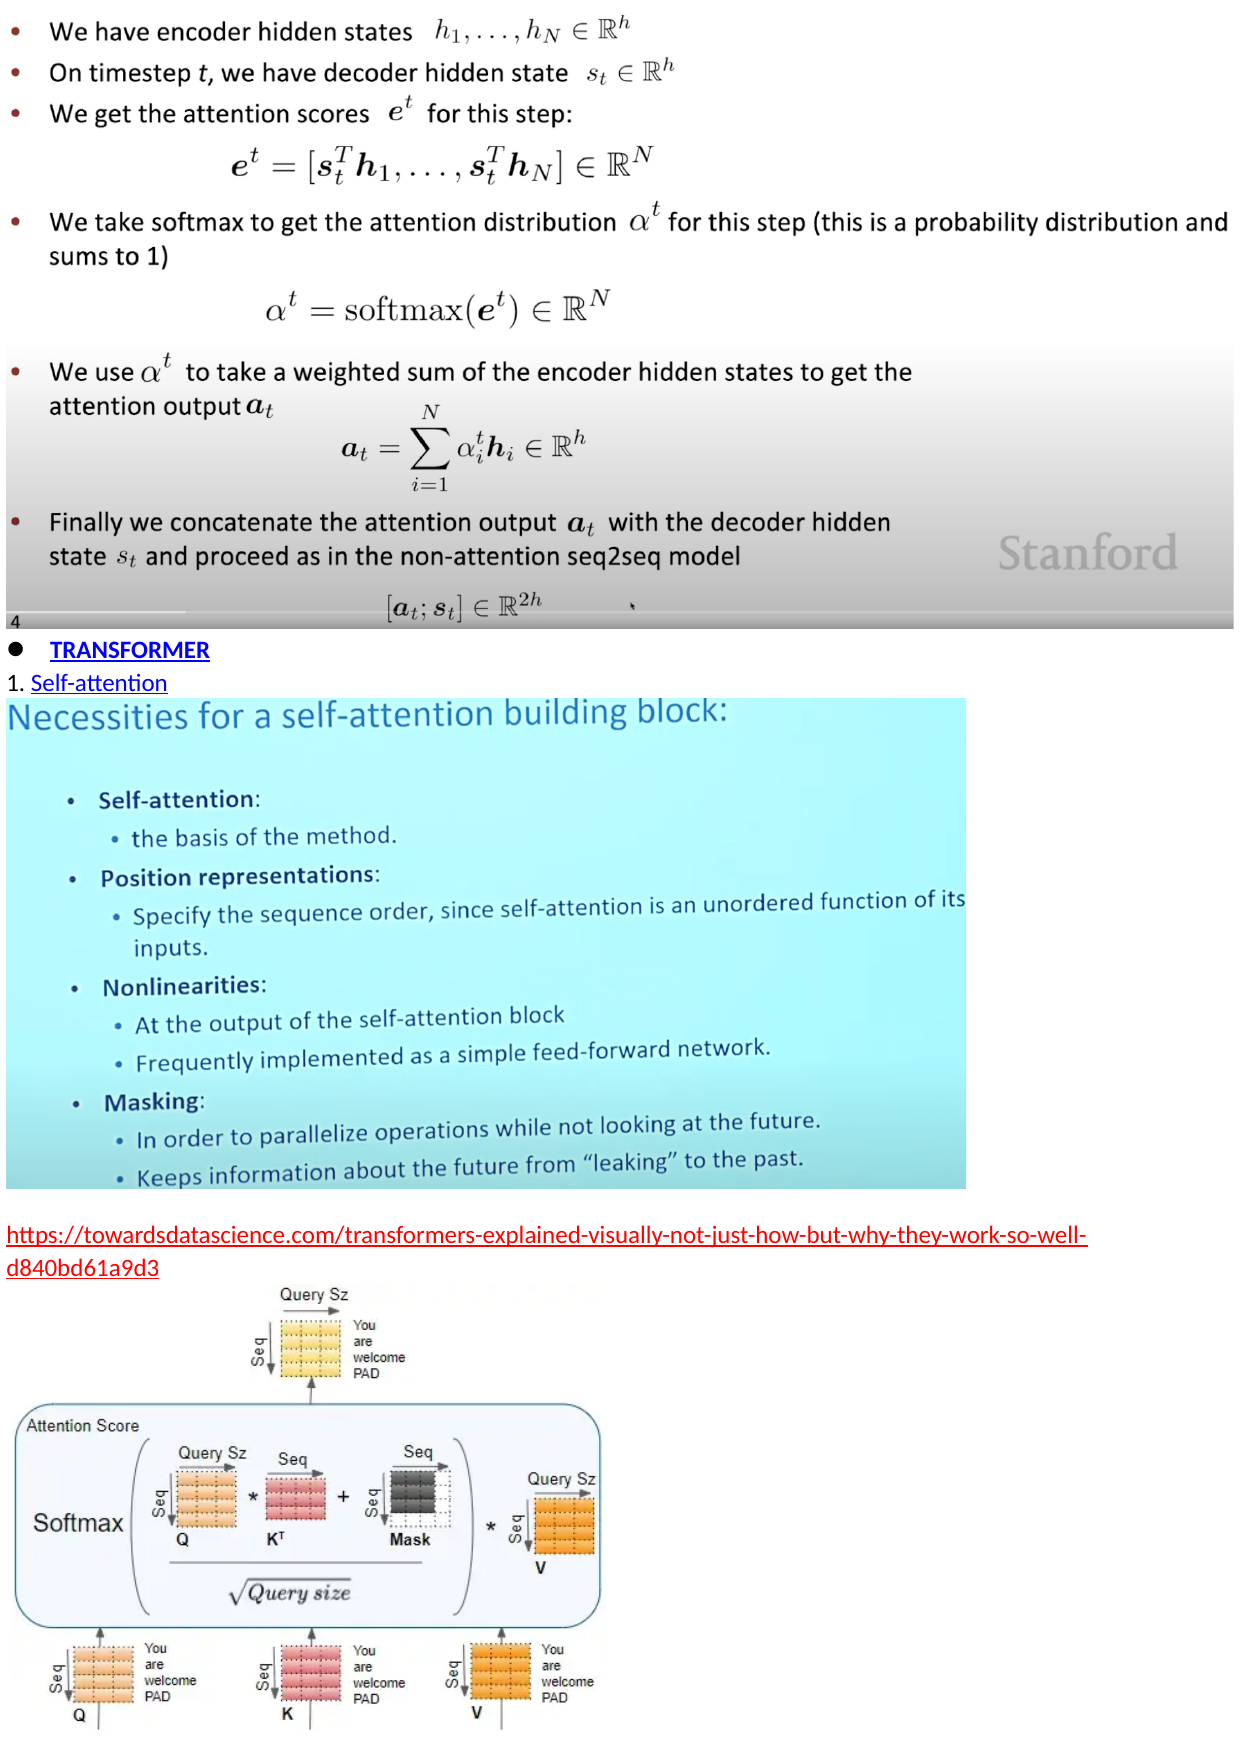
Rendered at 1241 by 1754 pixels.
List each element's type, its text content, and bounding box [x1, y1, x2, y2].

picture [6, 1283, 629, 1736]
list TRANSFORMER [6, 633, 1234, 666]
list https://towardsdatascience.com/transformers-explained-visually-not-just-how-but-why-they-work-so-well-d840bd61a9d3 [6, 1218, 1234, 1283]
picture [6, 698, 967, 1189]
picture [6, 15, 1234, 629]
list Self-attention [6, 666, 1234, 698]
